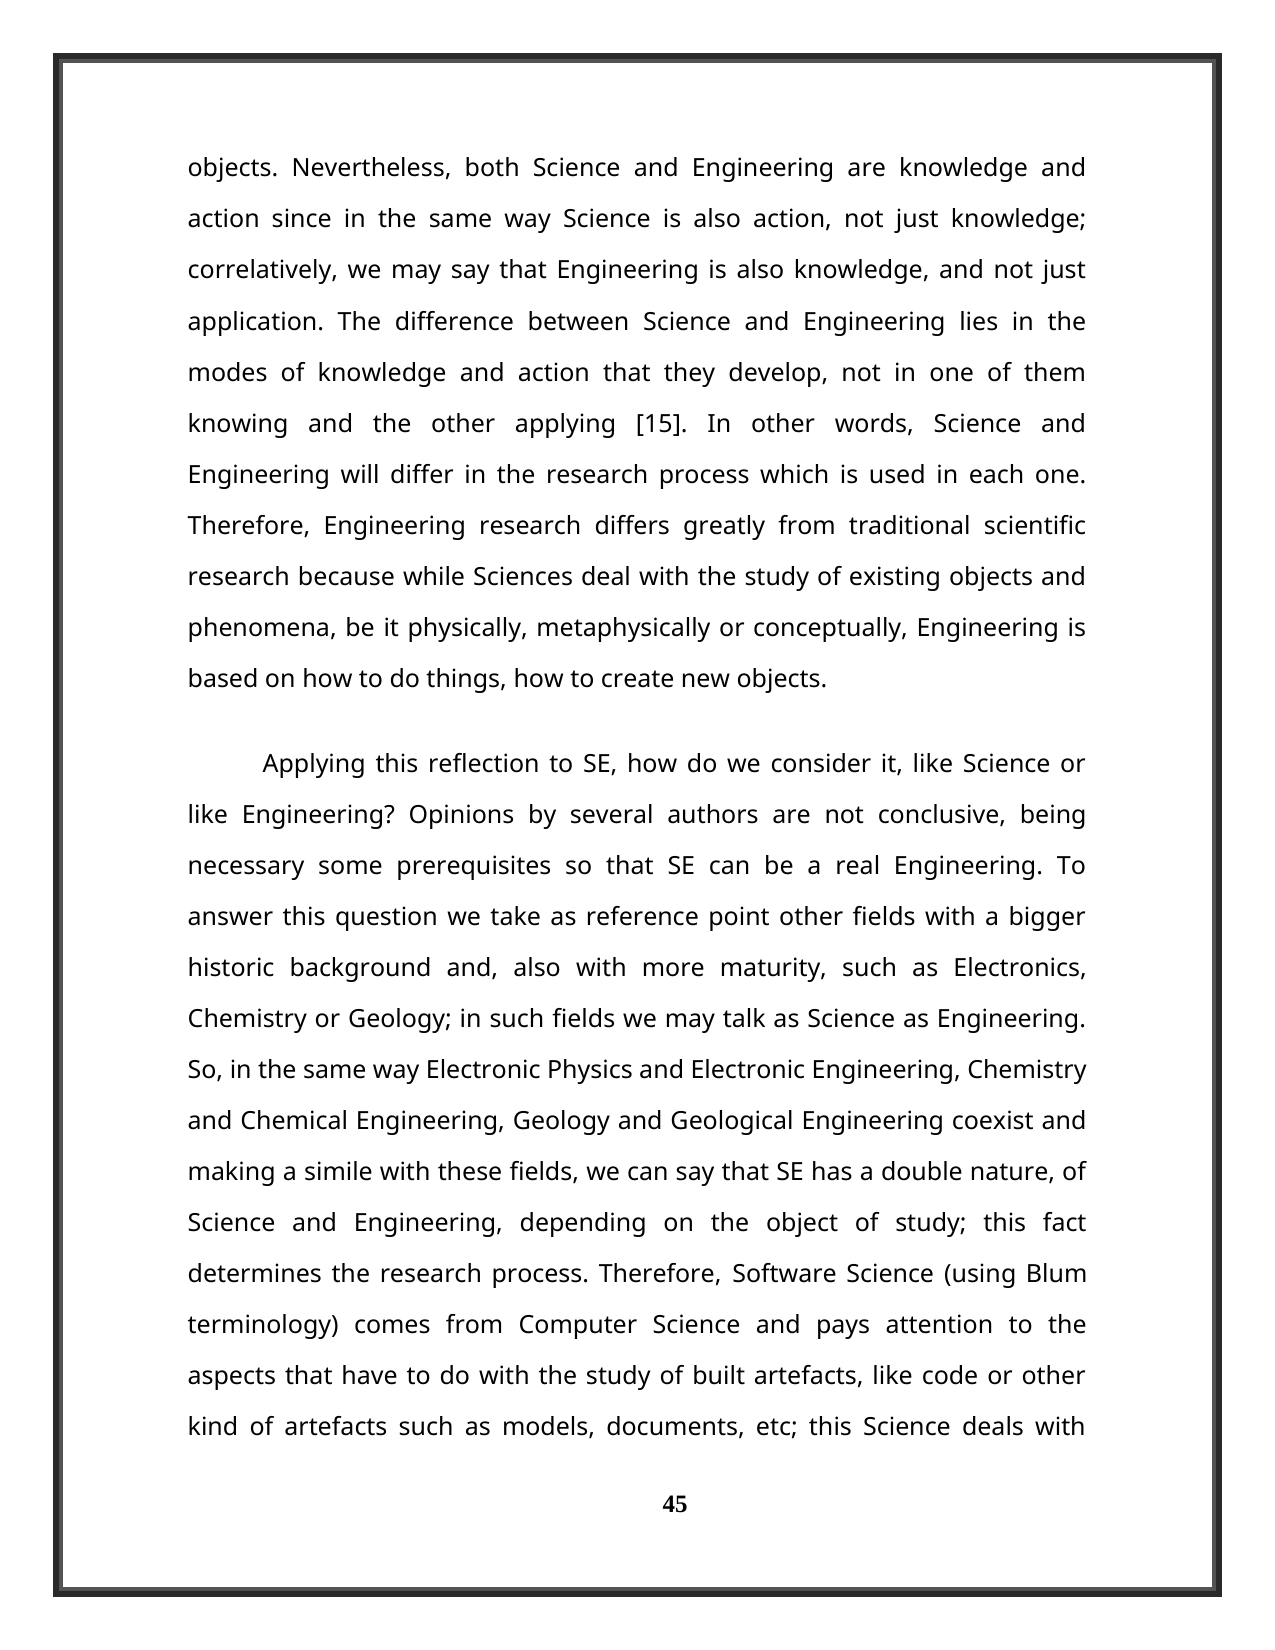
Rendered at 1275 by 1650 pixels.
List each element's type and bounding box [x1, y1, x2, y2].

text [187, 746, 1087, 1443]
text [187, 150, 1087, 694]
